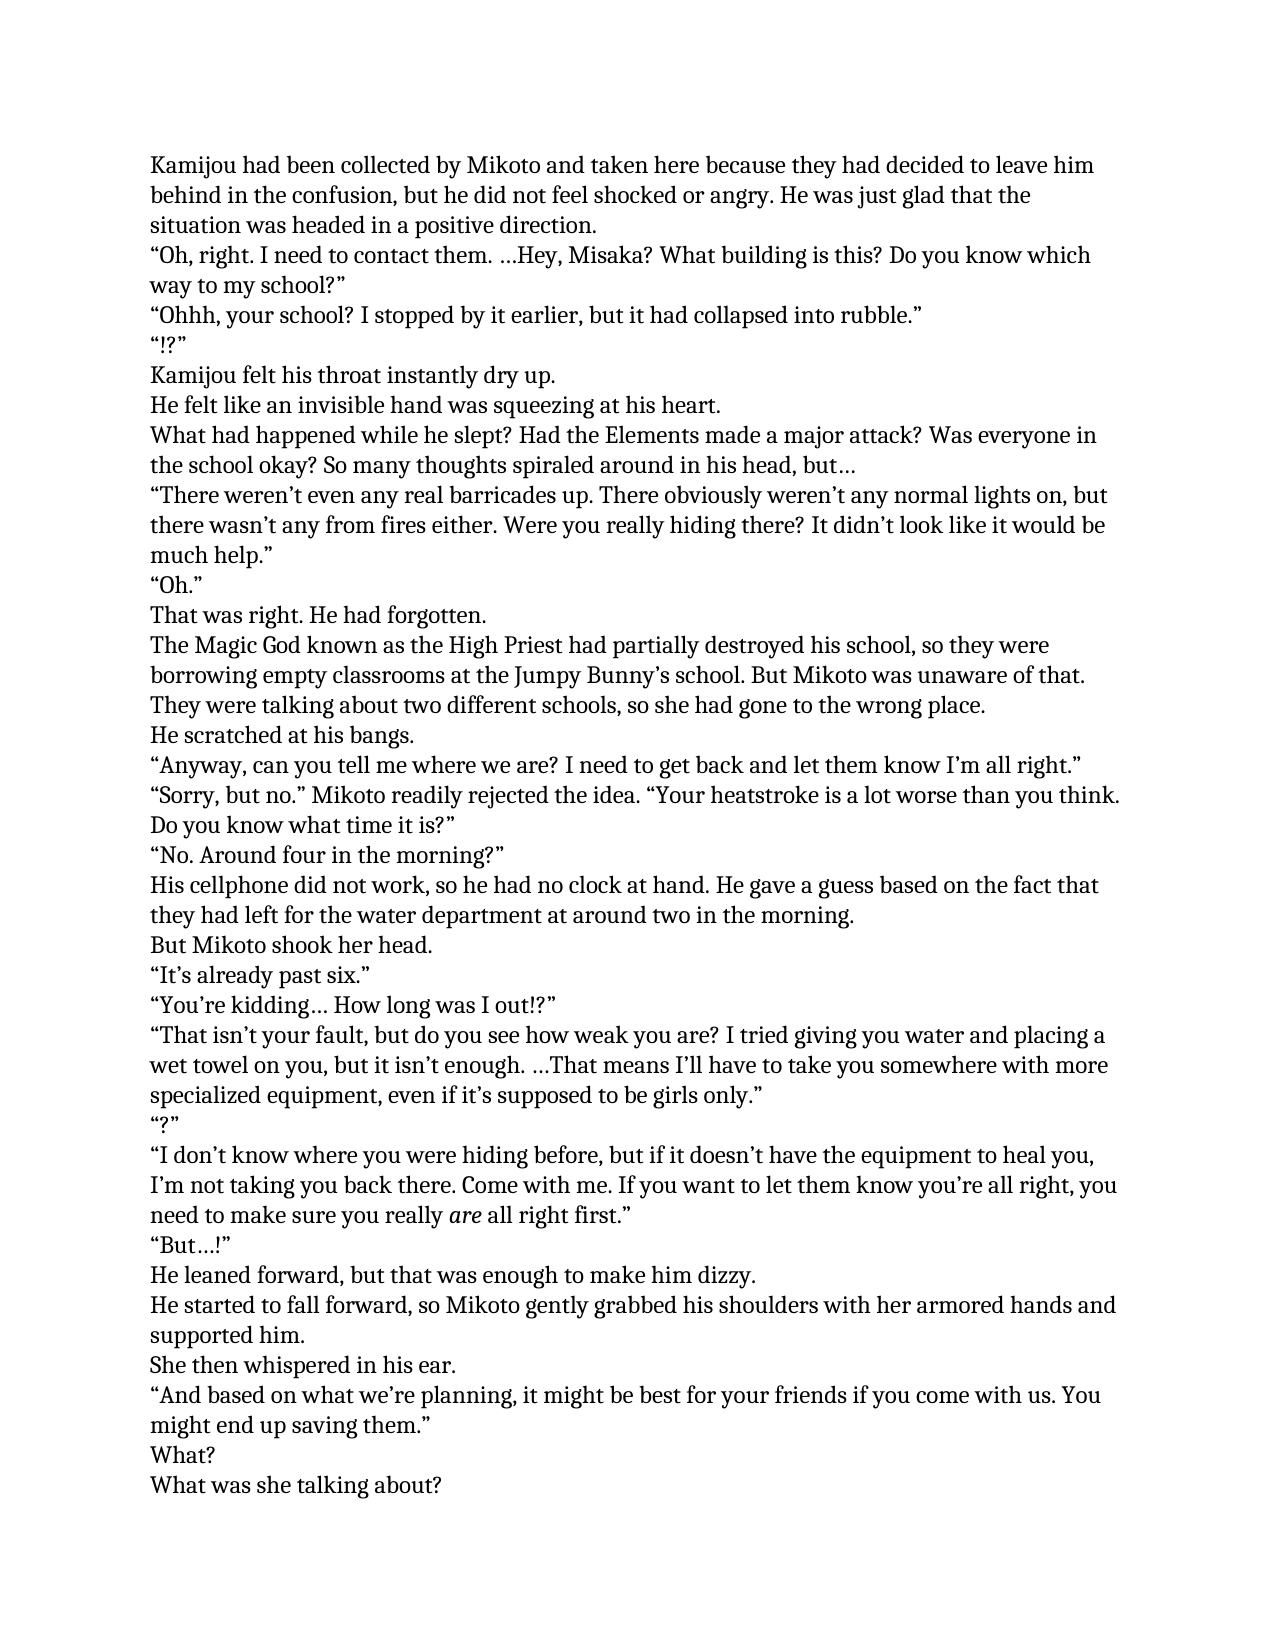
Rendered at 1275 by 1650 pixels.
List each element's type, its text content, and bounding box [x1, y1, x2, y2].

text The Magic God known as the High Priest had partially destroyed his school, so they were borrowing empty classrooms at the Jumpy Bunny’s school. But Mikoto was unaware of that. They were talking about two different schools, so she had gone to the wrong place. [150, 630, 1125, 720]
text “I don’t know where you were hiding before, but if it doesn’t have the equipment to heal you, I’m not taking you back there. Come with me. If you want to let them know you’re all right, you need to make sure you really are all right first.” [150, 1140, 1125, 1230]
text She then whispered in his ear. [150, 1350, 1125, 1380]
text That was right. He had forgotten. [150, 600, 1125, 630]
text “No. Around four in the morning?” [150, 840, 1125, 870]
text “Ohhh, your school? I stopped by it earlier, but it had collapsed into rubble.” [150, 300, 1125, 330]
text “Oh.” [150, 570, 1125, 600]
text “It’s already past six.” [150, 960, 1125, 990]
text “Anyway, can you tell me where we are? I need to get back and let them know I’m all right.” [150, 750, 1125, 780]
text “Oh, right. I need to contact them. …Hey, Misaka? What building is this? Do you know which way to my school?” [150, 240, 1125, 300]
text “And based on what we’re planning, it might be best for your friends if you come with us. You might end up saving them.” [150, 1380, 1125, 1440]
text He started to fall forward, so Mikoto gently grabbed his shoulders with her armored hands and supported him. [150, 1290, 1125, 1350]
text “!?” [150, 330, 1125, 360]
text What had happened while he slept? Had the Elements made a major attack? Was everyone in the school okay? So many thoughts spiraled around in his head, but… [150, 420, 1125, 480]
text Kamijou had been collected by Mikoto and taken here because they had decided to leave him behind in the confusion, but he did not feel shocked or angry. He was just glad that the situation was headed in a positive direction. [150, 150, 1125, 240]
text He felt like an invisible hand was squeezing at his heart. [150, 390, 1125, 420]
text What was she talking about? [150, 1470, 1125, 1500]
text His cellphone did not work, so he had no clock at hand. He gave a guess based on the fact that they had left for the water department at around two in the morning. [150, 870, 1125, 930]
text “Sorry, but no.” Mikoto readily rejected the idea. “Your heatstroke is a lot worse than you think. Do you know what time it is?” [150, 780, 1125, 840]
text He scratched at his bangs. [150, 720, 1125, 750]
text Kamijou felt his throat instantly dry up. [150, 360, 1125, 390]
text “There weren’t even any real barricades up. There obviously weren’t any normal lights on, but there wasn’t any from fires either. Were you really hiding there? It didn’t look like it would be much help.” [150, 480, 1125, 570]
text What? [150, 1440, 1125, 1470]
text He leaned forward, but that was enough to make him dizzy. [150, 1260, 1125, 1290]
text But Mikoto shook her head. [150, 930, 1125, 960]
text “?” [150, 1110, 1125, 1140]
text “But…!” [150, 1230, 1125, 1260]
text “That isn’t your fault, but do you see how weak you are? I tried giving you water and placing a wet towel on you, but it isn’t enough. …That means I’ll have to take you somewhere with more specialized equipment, even if it’s supposed to be girls only.” [150, 1020, 1125, 1110]
text “You’re kidding… How long was I out!?” [150, 990, 1125, 1020]
